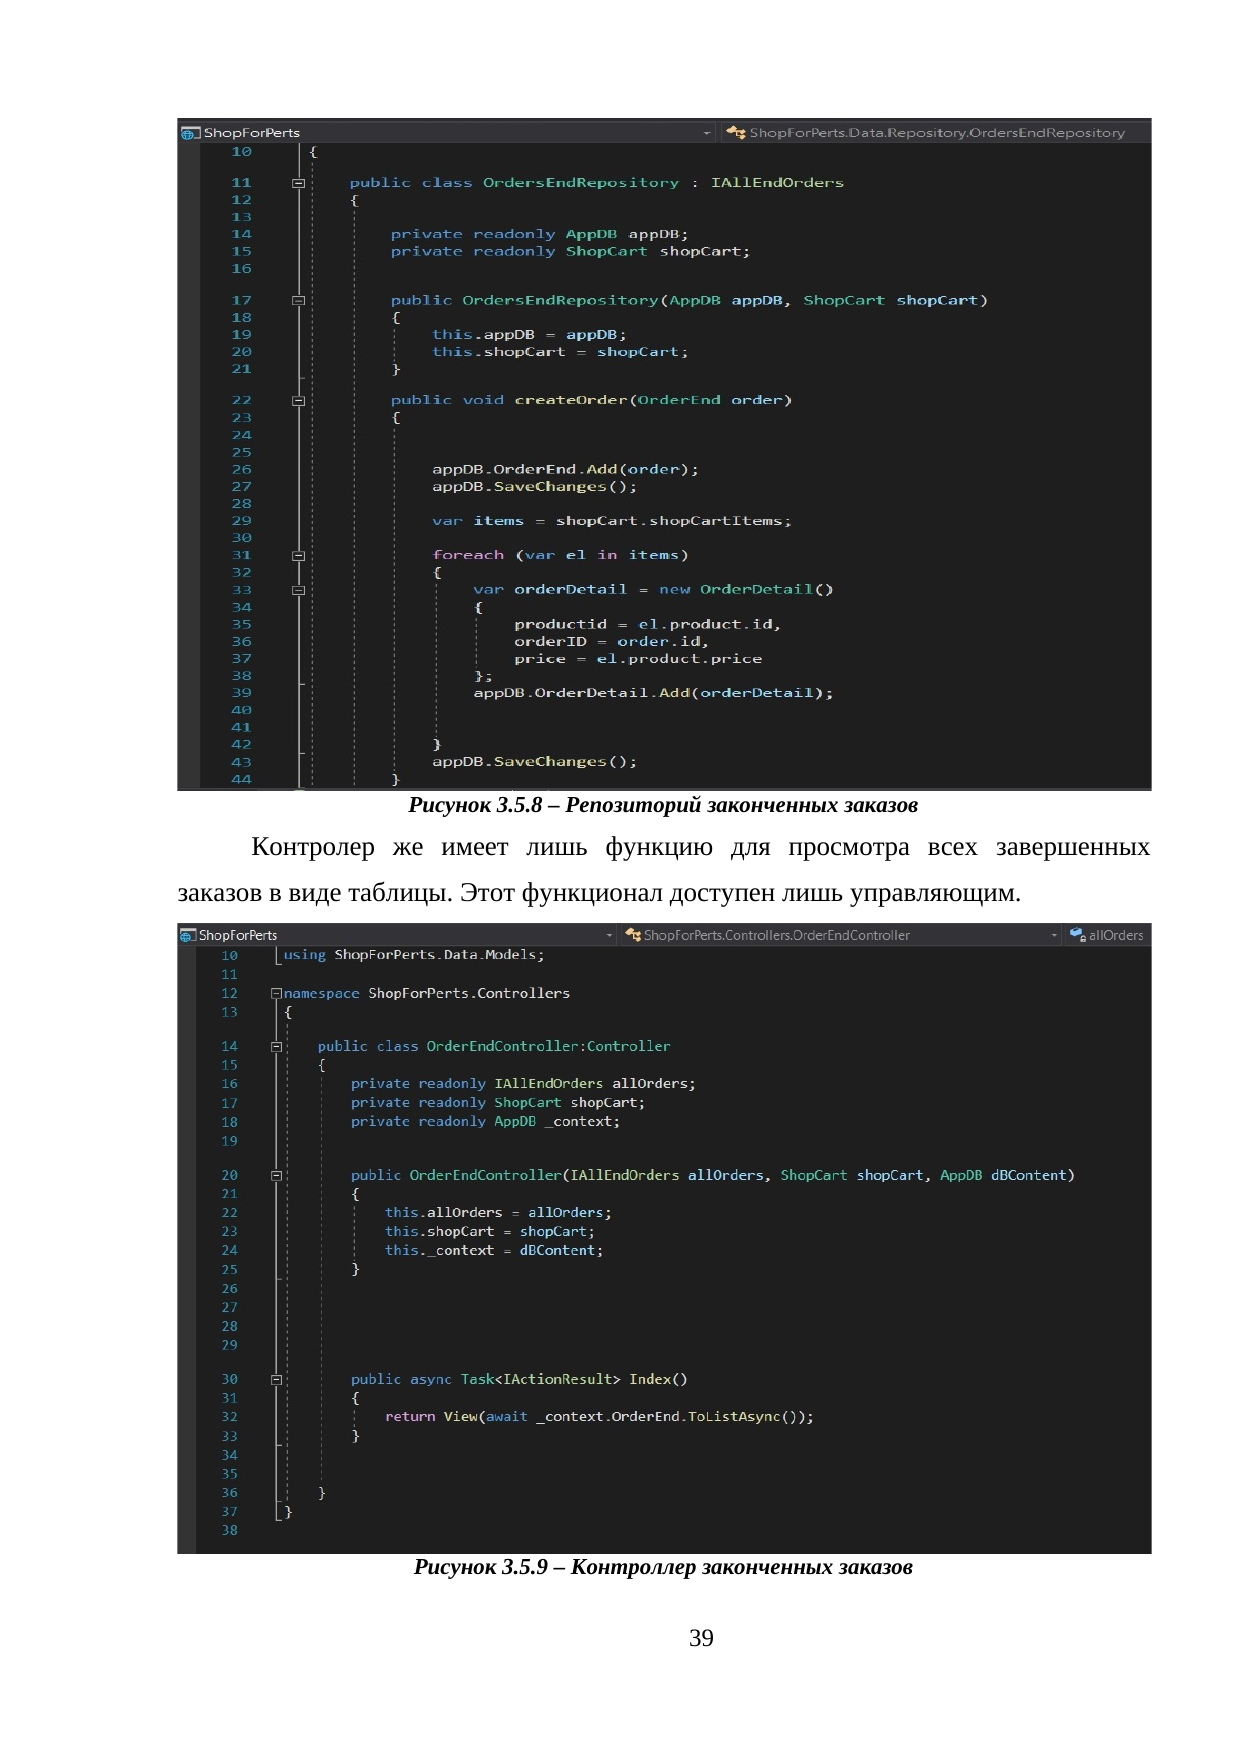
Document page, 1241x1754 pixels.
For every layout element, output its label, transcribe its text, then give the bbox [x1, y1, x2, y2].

text Контролер же имеет лишь функцию для просмотра всех завершенных заказов в виде таблицы. Этот функционал доступен лишь управляющим. [177, 830, 1152, 908]
text Рисунок 3.5.9 – Контроллер законченных заказов [177, 1554, 1152, 1579]
picture [177, 118, 1152, 791]
text Рисунок 3.5.8 – Репозиторий законченных заказов [177, 791, 1152, 817]
picture [177, 923, 1152, 1554]
